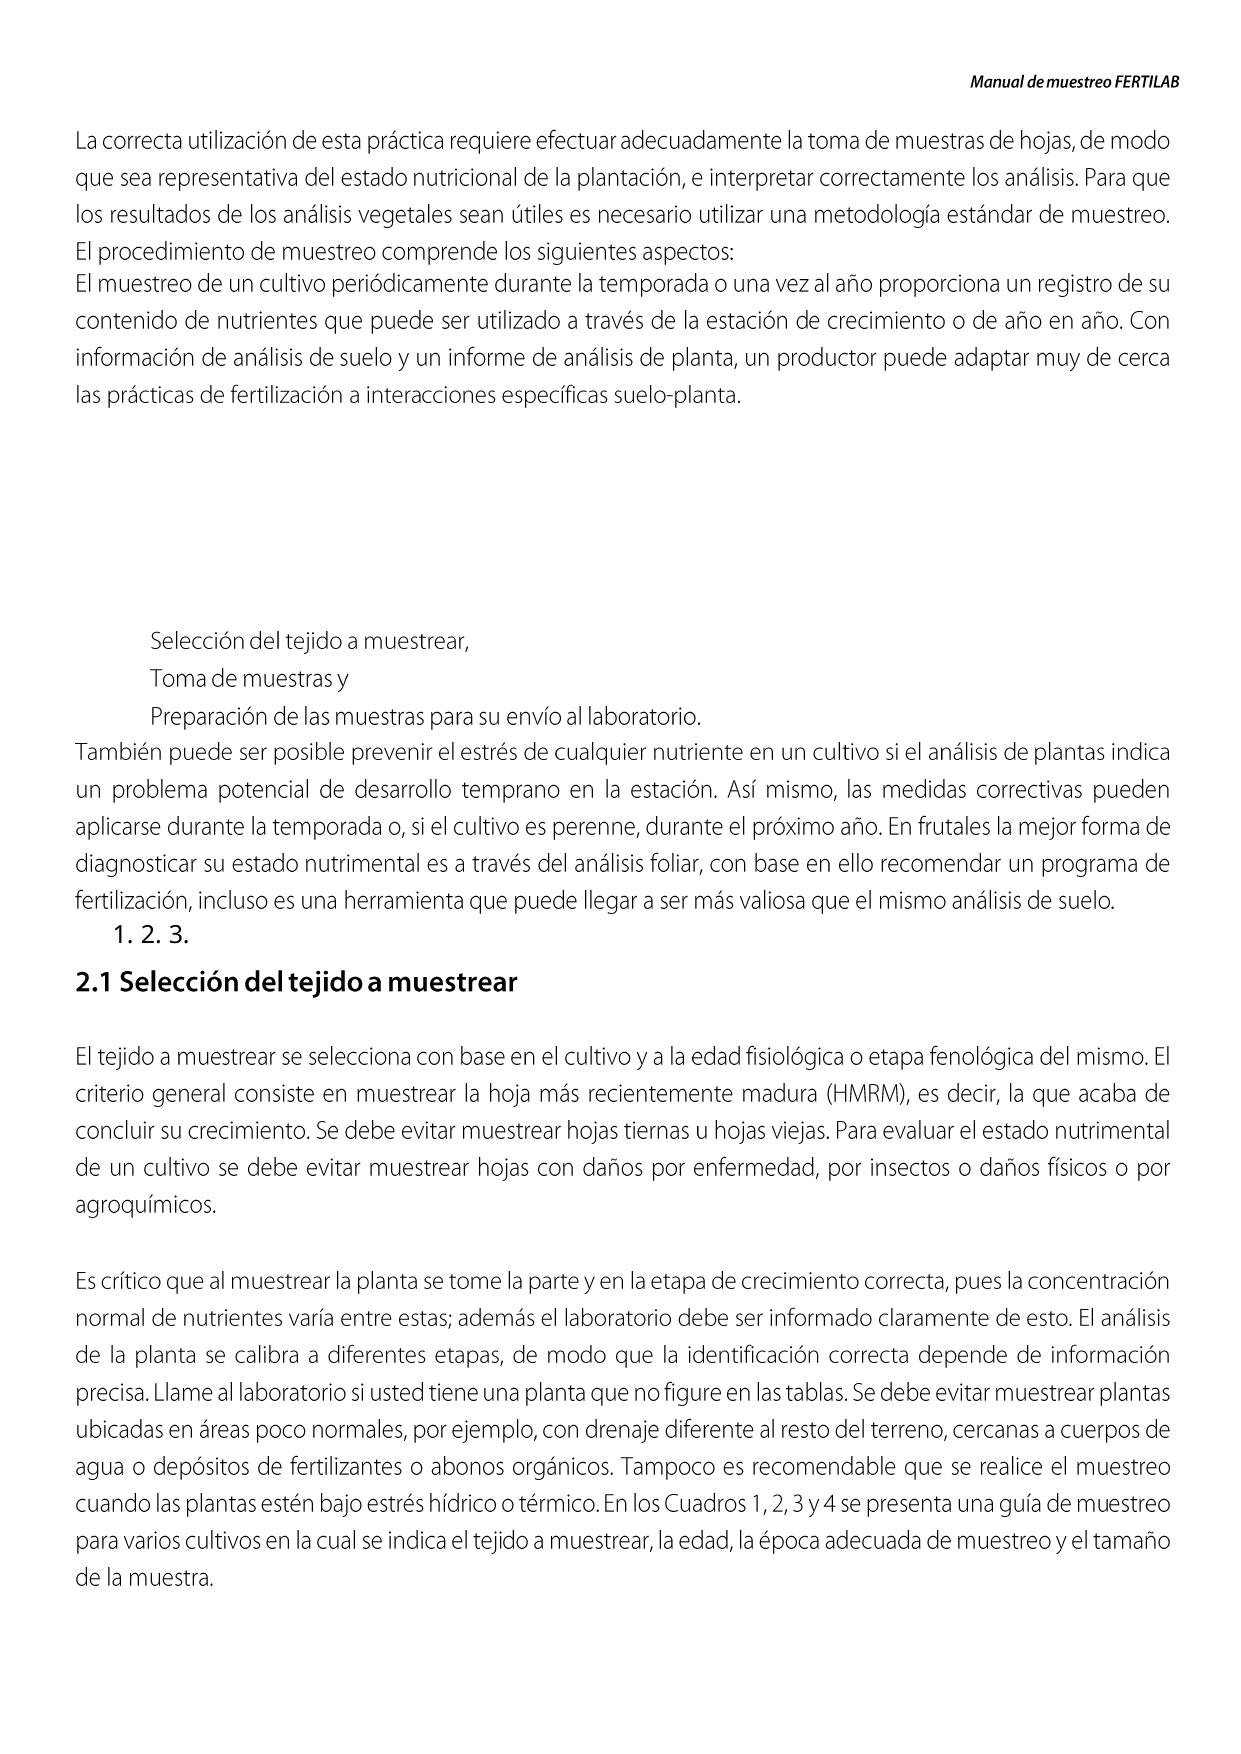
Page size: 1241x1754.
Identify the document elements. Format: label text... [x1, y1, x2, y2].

picture [75, 773, 844, 804]
picture [75, 1265, 1185, 1295]
picture [75, 341, 1186, 372]
picture [75, 1524, 1186, 1555]
picture [75, 235, 740, 266]
picture [75, 1376, 1185, 1407]
picture [150, 662, 360, 693]
picture [75, 1188, 227, 1219]
picture [150, 625, 479, 655]
picture [75, 962, 532, 999]
picture [75, 379, 750, 409]
picture [75, 1561, 223, 1592]
picture [75, 267, 1186, 298]
picture [75, 810, 1186, 841]
picture [75, 1151, 1186, 1182]
picture [75, 1040, 1185, 1071]
picture [75, 1302, 1185, 1332]
picture [75, 736, 1185, 766]
text 1. 2. 3. [112, 917, 708, 951]
picture [75, 847, 1180, 878]
picture [75, 1413, 1185, 1444]
picture [75, 124, 1186, 155]
picture [75, 1114, 1185, 1145]
picture [150, 700, 709, 731]
picture [75, 161, 1185, 192]
picture [75, 1077, 1186, 1108]
picture [75, 198, 1185, 229]
picture [846, 773, 1186, 804]
picture [75, 304, 1186, 335]
picture [75, 1339, 1186, 1369]
picture [75, 1450, 1186, 1481]
picture [75, 1487, 1185, 1518]
picture [75, 884, 1121, 915]
picture [970, 70, 1187, 92]
